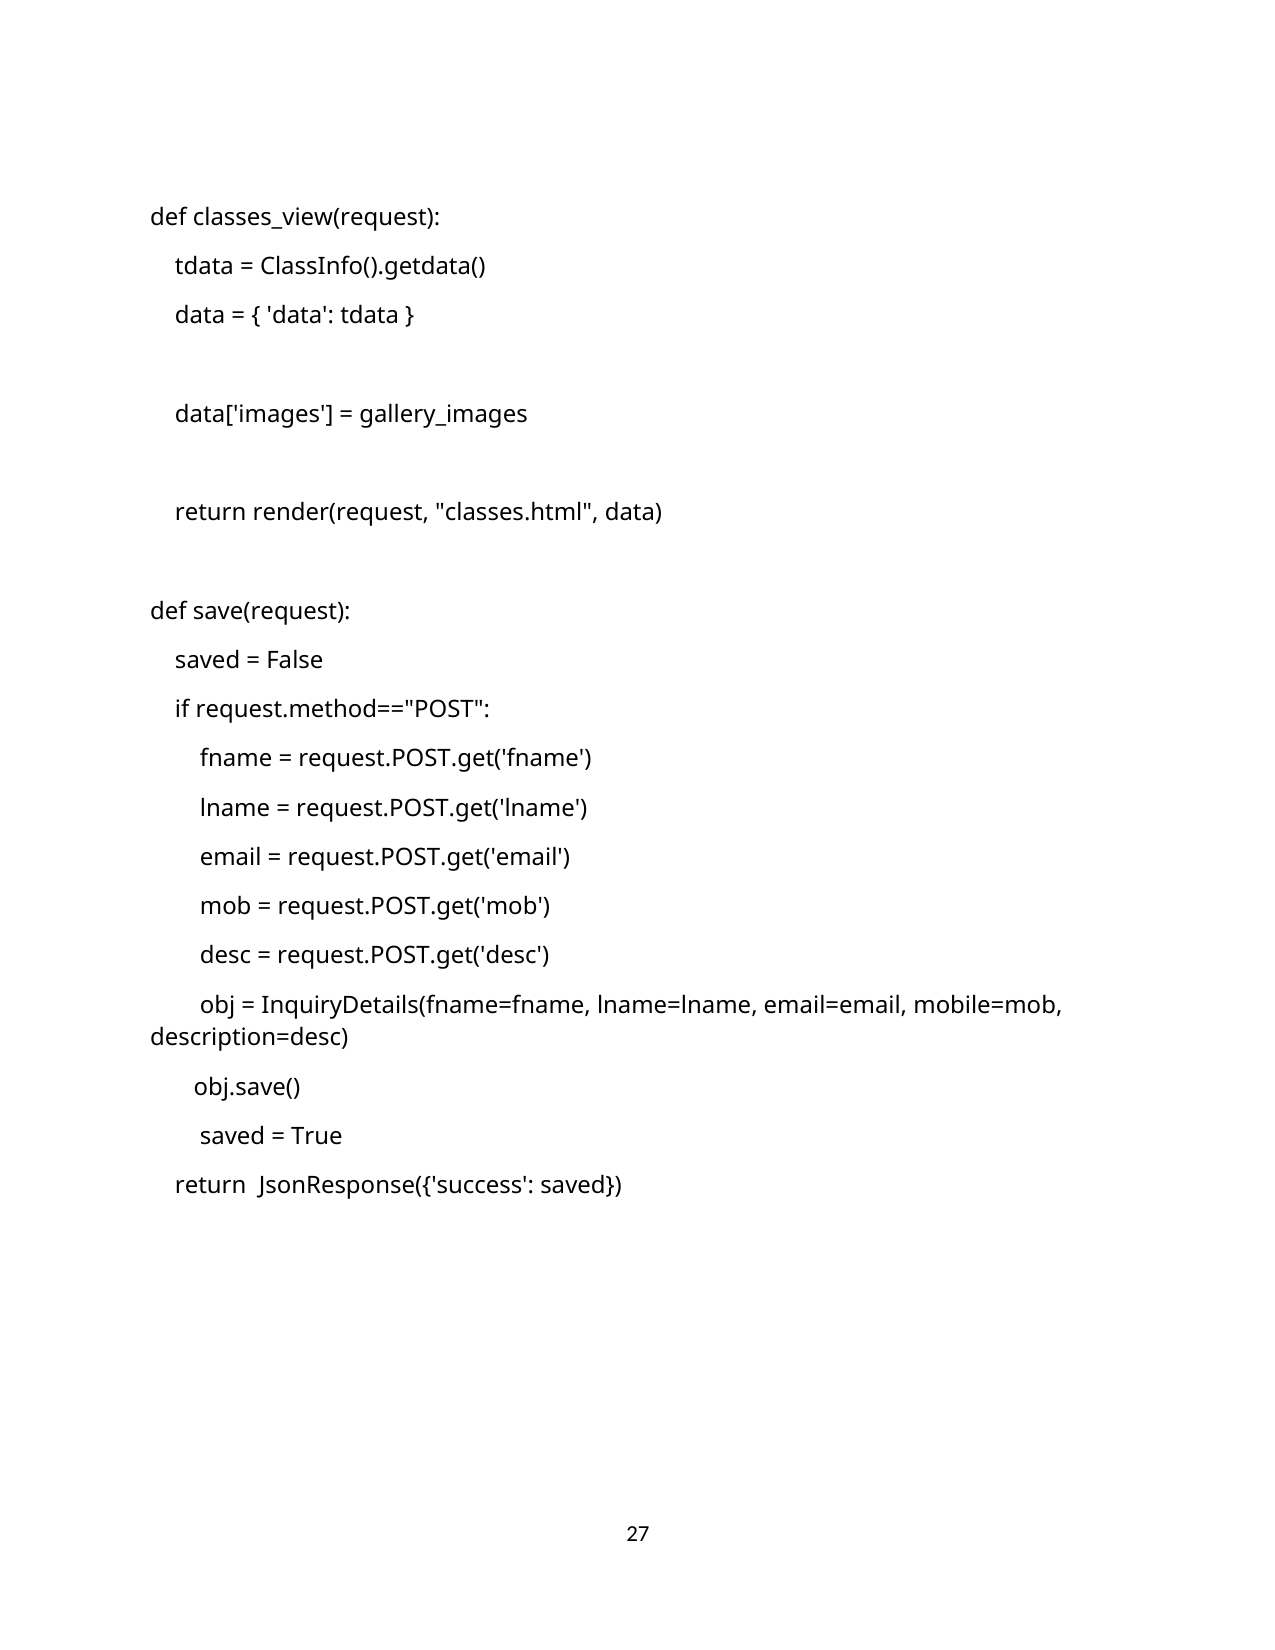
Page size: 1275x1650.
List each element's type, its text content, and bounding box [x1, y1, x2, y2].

text email = request.POST.get('email') [150, 840, 1125, 872]
text return JsonResponse({'success': saved}) [150, 1168, 1125, 1201]
text obj = InquiryDetails(fname=fname, lname=lname, email=email, mobile=mob, description=desc) [150, 988, 1125, 1053]
text saved = True [150, 1119, 1125, 1151]
text return render(request, "classes.html", data) [150, 495, 1125, 527]
text if request.method=="POST": [150, 692, 1125, 724]
text mob = request.POST.get('mob') [150, 889, 1125, 922]
text def classes_view(request): [150, 199, 1125, 232]
text saved = False [150, 643, 1125, 675]
text desc = request.POST.get('desc') [150, 938, 1125, 971]
text data['images'] = gallery_images [150, 396, 1125, 429]
text fname = request.POST.get('fname') [150, 741, 1125, 774]
text lname = request.POST.get('lname') [150, 791, 1125, 823]
text tdata = ClassInfo().getdata() [150, 248, 1125, 281]
text def save(request): [150, 593, 1125, 626]
text obj.save() [150, 1069, 1125, 1102]
text data = { 'data': tdata } [150, 298, 1125, 330]
